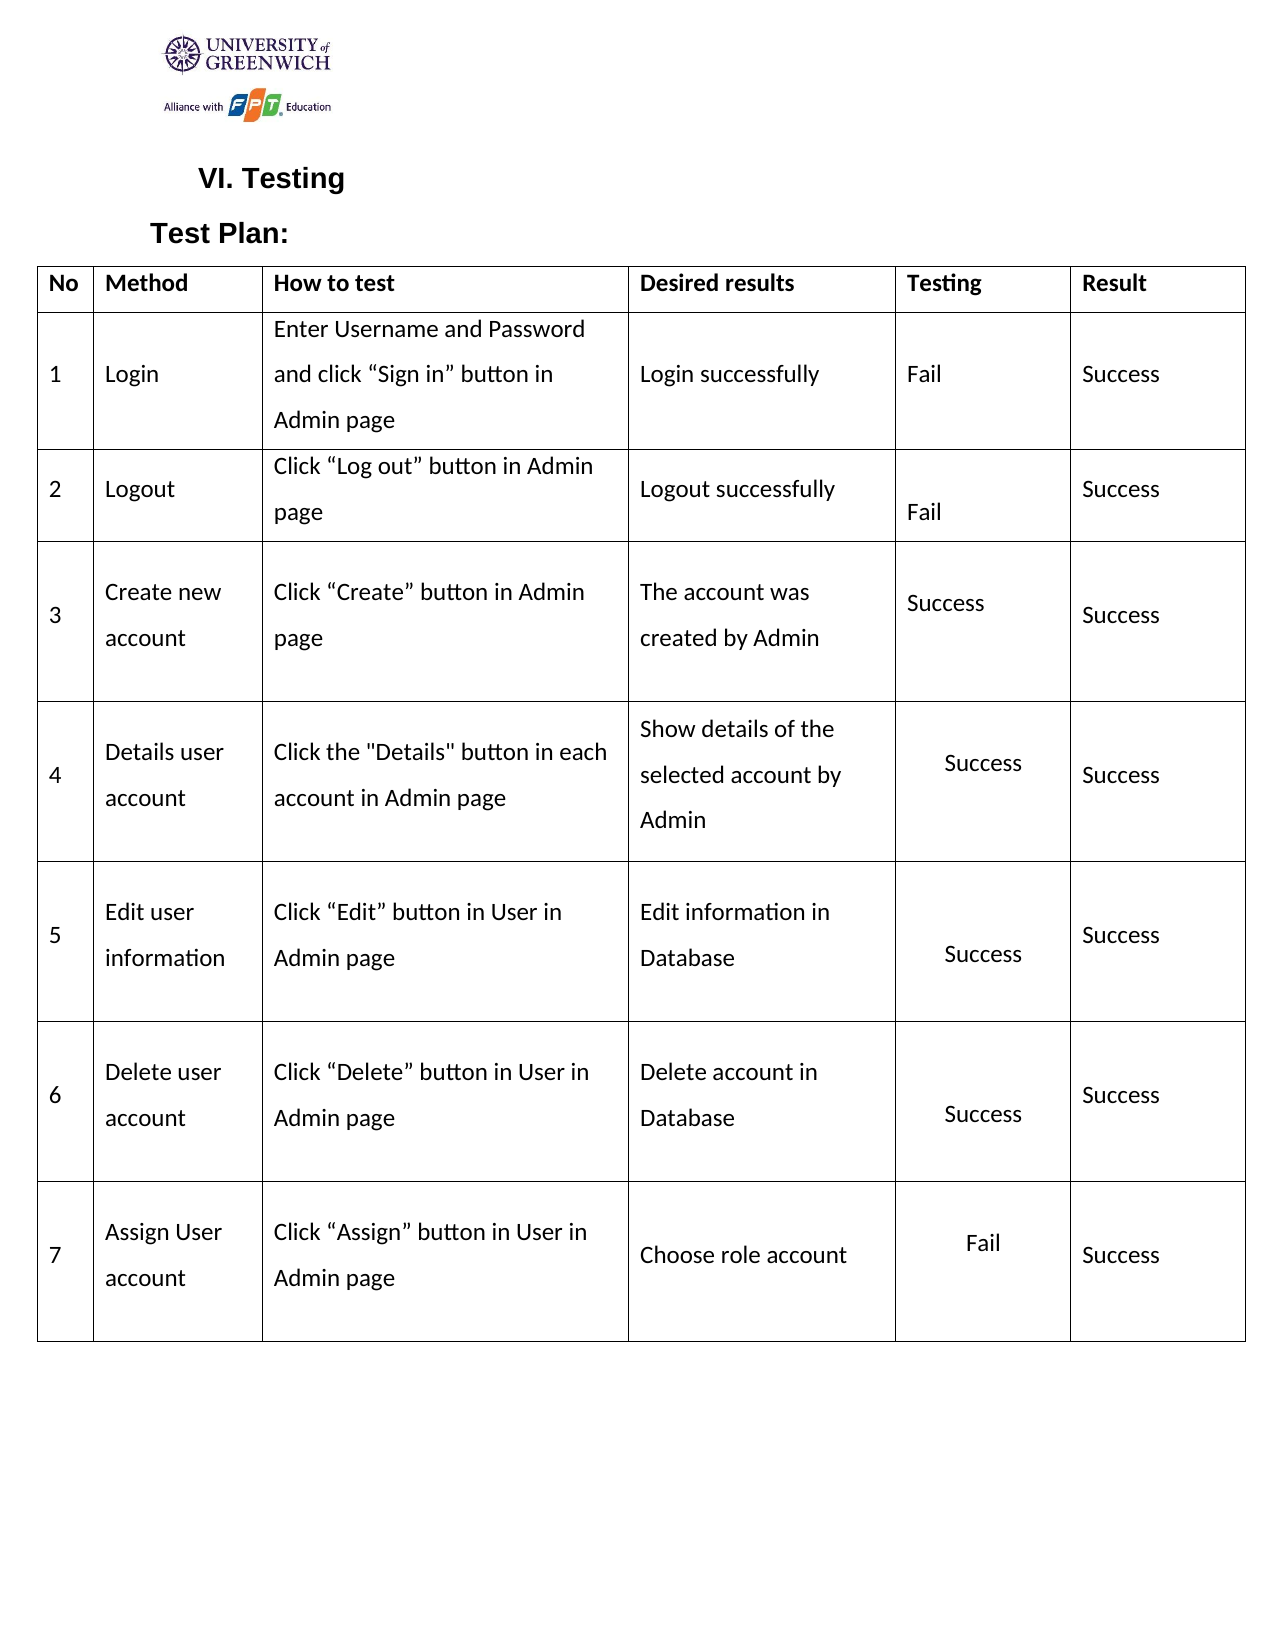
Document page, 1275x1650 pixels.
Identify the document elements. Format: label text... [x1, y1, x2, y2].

table_cell Click “Edit” button in User in Admin page [263, 862, 628, 1021]
table_cell Login successfully [629, 313, 895, 449]
table_cell Success [1071, 862, 1245, 1021]
table_cell Success [1071, 542, 1245, 701]
table_cell Assign User account [94, 1182, 262, 1341]
table_cell Success [896, 702, 1070, 861]
subtitle Test Plan: [150, 216, 1125, 249]
table_cell Success [1071, 1182, 1245, 1341]
table_cell Success [1071, 313, 1245, 449]
subtitle VI. Testing [198, 161, 1125, 195]
table_cell 4 [38, 702, 93, 861]
table_cell Success [896, 1022, 1070, 1181]
table_cell Login [94, 313, 262, 449]
table_cell Click “Create” button in Admin page [263, 542, 628, 701]
table_cell Fail [896, 450, 1070, 541]
table_cell 7 [38, 1182, 93, 1341]
table_header How to test [263, 267, 628, 312]
table_cell Click “Assign” button in User in Admin page [263, 1182, 628, 1341]
table_cell The account was created by Admin [629, 542, 895, 701]
table_cell 2 [38, 450, 93, 541]
table_cell Fail [896, 313, 1070, 449]
table_cell Success [896, 862, 1070, 1021]
table_cell Click the "Details" button in each account in Admin page [263, 702, 628, 861]
table_cell Logout successfully [629, 450, 895, 541]
table_cell Success [896, 542, 1070, 701]
table_cell Show details of the selected account by Admin [629, 702, 895, 861]
table_cell Delete user account [94, 1022, 262, 1181]
table_header Desired results [629, 267, 895, 312]
table_cell Choose role account [629, 1182, 895, 1341]
table_header No [38, 267, 93, 312]
table_cell Click “Delete” button in User in Admin page [263, 1022, 628, 1181]
table_cell Fail [896, 1182, 1070, 1341]
table_cell Enter Username and Password and click “Sign in” button in Admin page [263, 313, 628, 449]
table_cell Success [1071, 450, 1245, 541]
table_header Result [1071, 267, 1245, 312]
table_cell Click “Log out” button in Admin page [263, 450, 628, 541]
table_cell 3 [38, 542, 93, 701]
table_cell Details user account [94, 702, 262, 861]
table_header Method [94, 267, 262, 312]
table_cell 1 [38, 313, 93, 449]
table_cell Success [1071, 702, 1245, 861]
table_cell Delete account in Database [629, 1022, 895, 1181]
table_cell 6 [38, 1022, 93, 1181]
table_cell Create new account [94, 542, 262, 701]
table_cell Success [1071, 1022, 1245, 1181]
table_cell Edit user information [94, 862, 262, 1021]
table_cell 5 [38, 862, 93, 1021]
picture [150, 21, 343, 133]
table_header Testing [896, 267, 1070, 312]
table_cell Logout [94, 450, 262, 541]
table_cell Edit information in Database [629, 862, 895, 1021]
